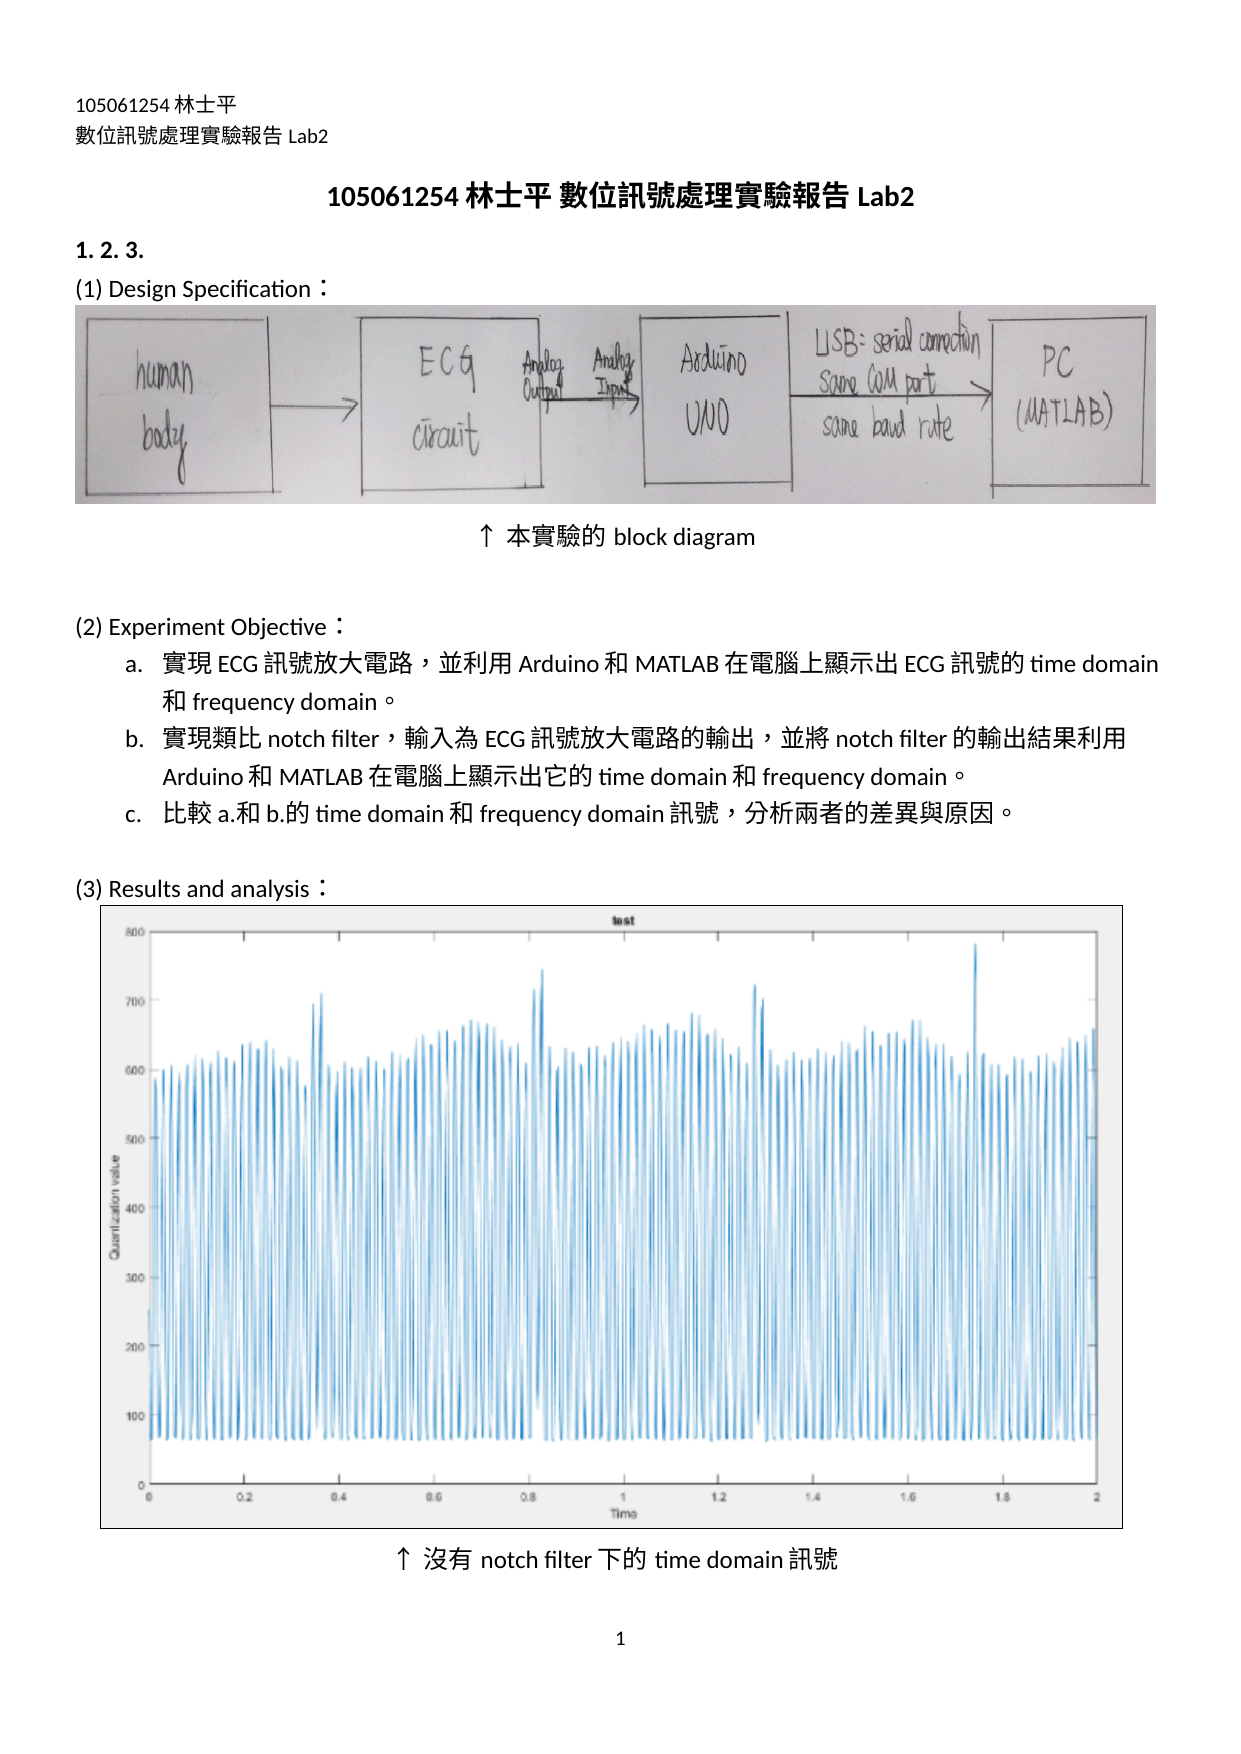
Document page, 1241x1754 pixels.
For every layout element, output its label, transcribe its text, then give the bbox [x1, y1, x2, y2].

picture [75, 306, 1156, 504]
picture [101, 906, 1122, 1528]
list 實現類比notch filter，輸入為ECG訊號放大電路的輸出，並將notch filter的輸出結果利用Arduino和MATLAB在電腦上顯示出它的time domain和frequency domain。 [125, 718, 1165, 793]
text (3) Results and analysis： [75, 868, 1165, 906]
text (2) Experiment Objective： [75, 606, 1165, 643]
text 1. 2. 3. [75, 231, 1165, 268]
list 比較a.和b.的time domain和frequency domain訊號，分析兩者的差異與原因。 [125, 793, 1165, 831]
text (1) Design Specification： [75, 268, 1165, 306]
list 實現ECG訊號放大電路，並利用Arduino和MATLAB在電腦上顯示出ECG訊號的time domain和frequency domain。 [125, 643, 1165, 718]
text 105061254林士平 數位訊號處理實驗報告 Lab2 [75, 156, 1165, 231]
